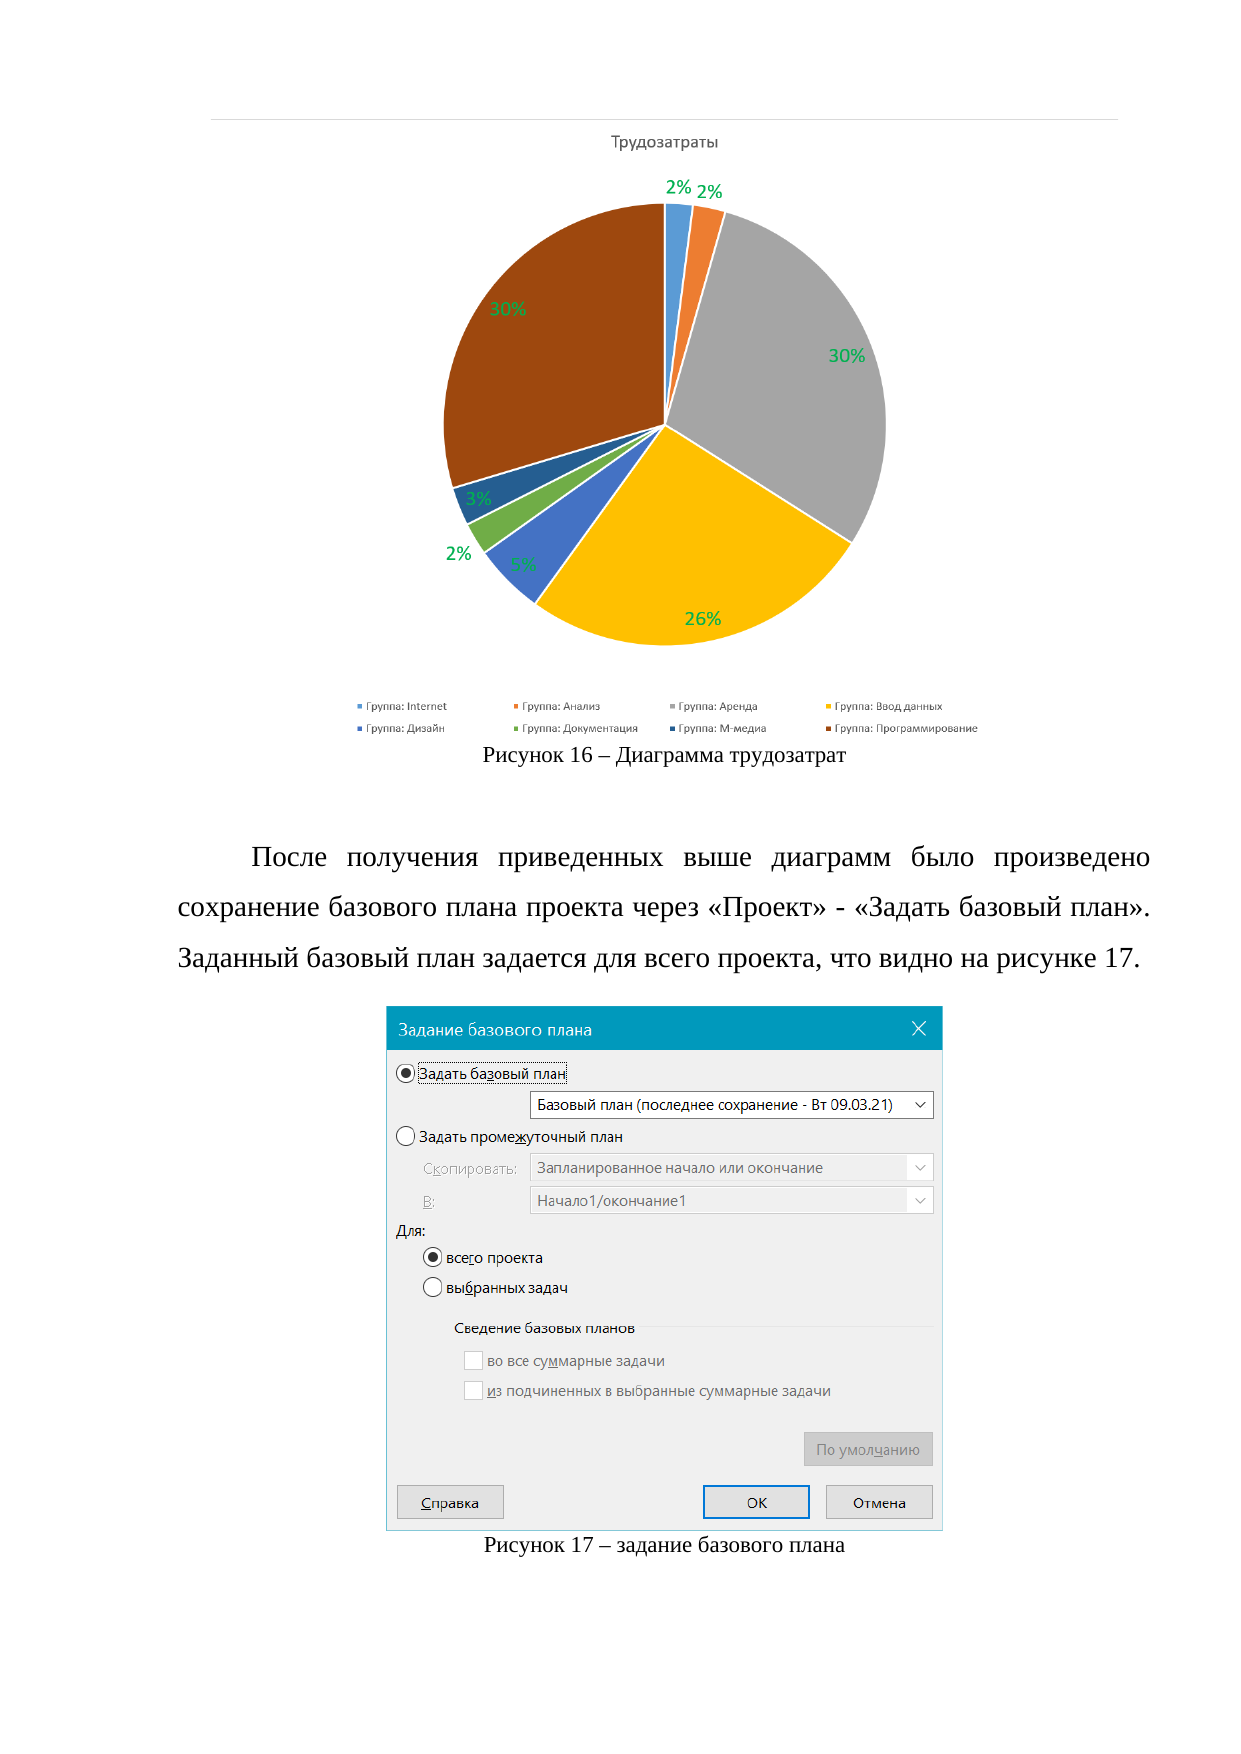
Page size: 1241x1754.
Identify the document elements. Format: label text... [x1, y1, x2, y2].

text После получения приведенных выше диаграмм было произведено сохранение базового плана проекта через «Проект» - «Задать базовый план». Заданный базовый план задается для всего проекта, что видно на рисунке 17. [177, 839, 1152, 973]
picture [210, 118, 1119, 742]
text Рисунок 16 – Диаграмма трудозатрат [177, 741, 1152, 768]
picture [386, 1051, 943, 1531]
text Рисунок 17 – задание базового плана [177, 1531, 1152, 1557]
